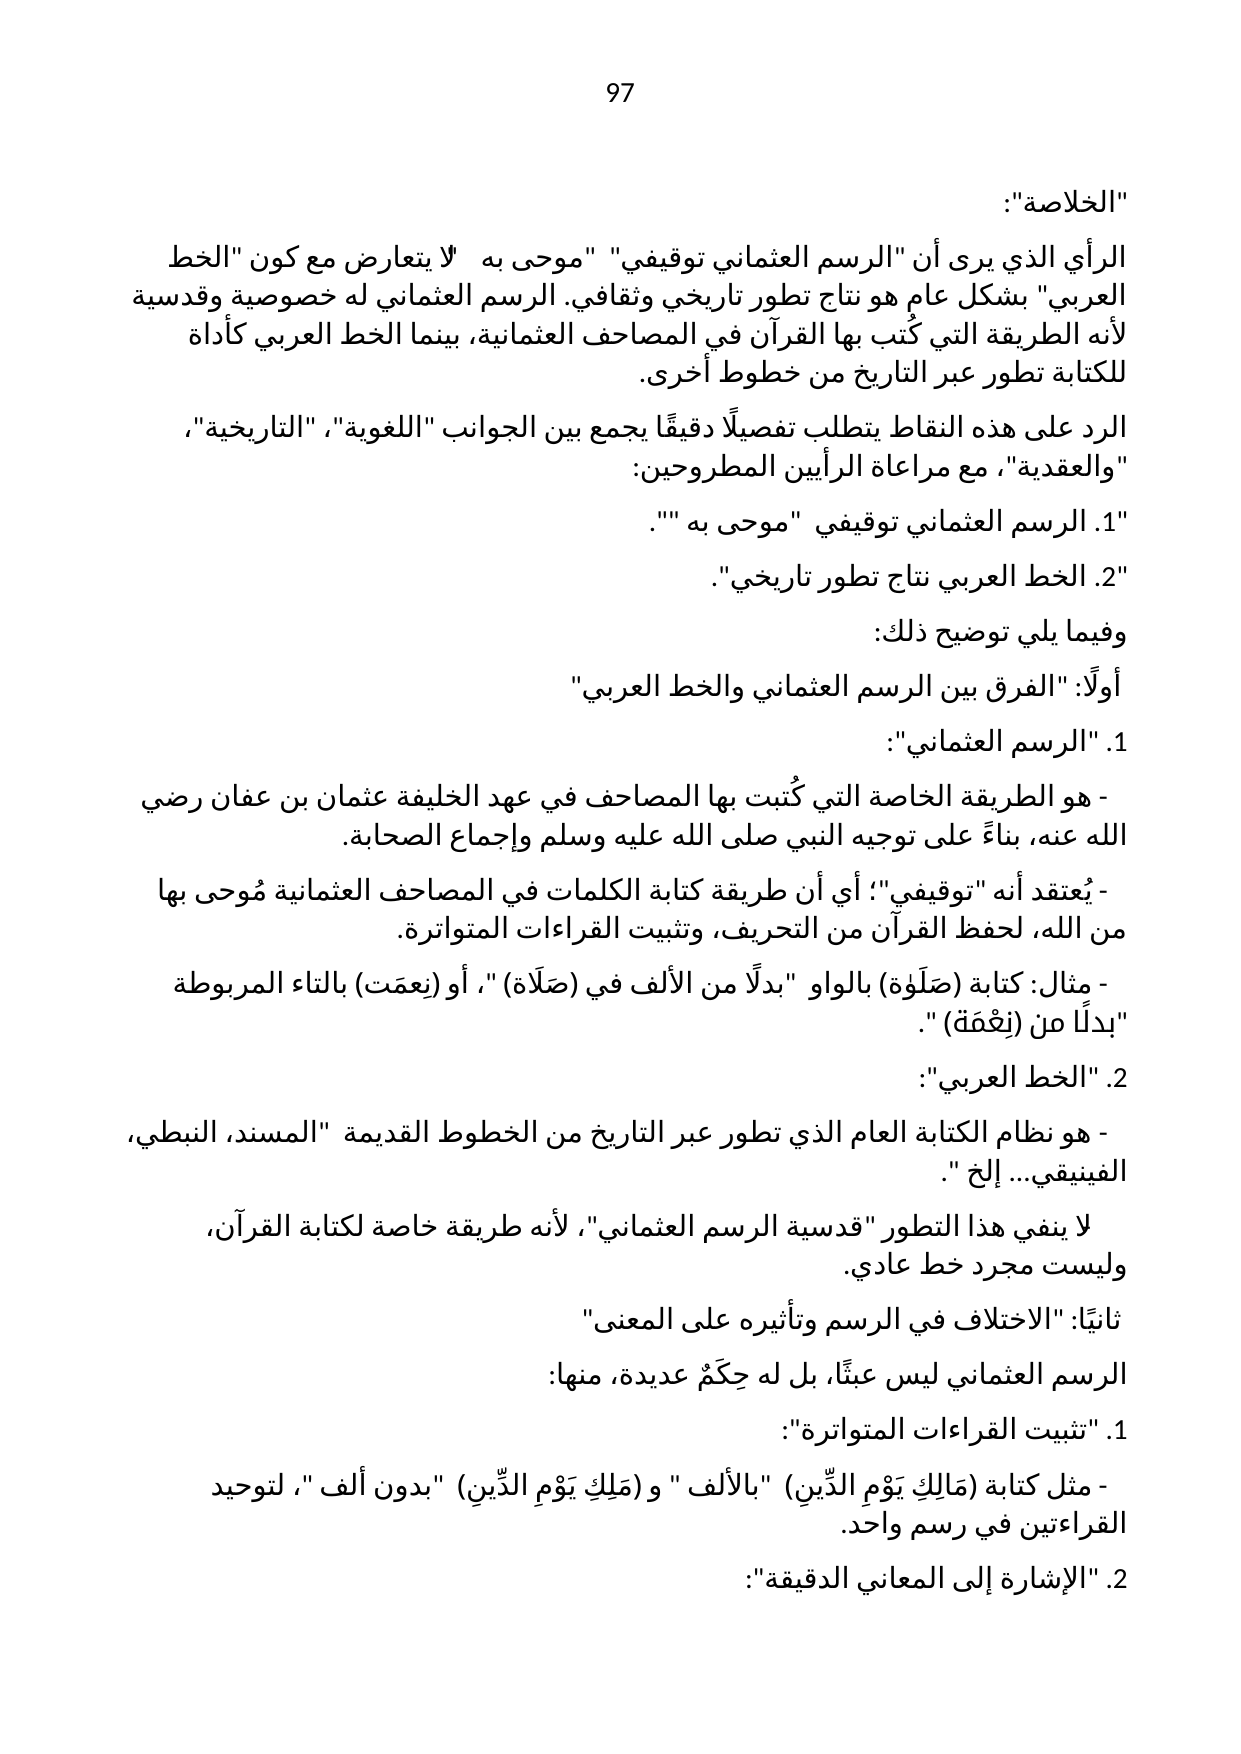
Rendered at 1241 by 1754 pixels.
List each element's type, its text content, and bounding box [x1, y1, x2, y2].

text 1. "تثبيت القراءات المتواترة": [112, 1411, 1128, 1447]
text "2. الخط العربي نتاج تطور تاريخي". [112, 558, 1128, 594]
text وفيما يلي توضيح ذلك: [112, 613, 1128, 649]
text - مثل كتابة ﴿مَالِكِ يَوْمِ الدِّينِ﴾ "بالألف " و ﴿مَلِكِ يَوْمِ الدِّينِ﴾ "بدون ألف "، لتوحيد القراءتين في رسم واحد. [112, 1467, 1128, 1541]
text 2. "الإشارة إلى المعاني الدقيقة": [112, 1560, 1128, 1596]
text 2. "الخط العربي": [112, 1059, 1128, 1095]
text "الخلاصة": [112, 184, 1128, 219]
text الرد على هذه النقاط يتطلب تفصيلًا دقيقًا يجمع بين الجوانب "اللغوية"، "التاريخية"، "والعقدية"، مع مراعاة الرأيين المطروحين: [112, 409, 1128, 483]
text الرسم العثماني ليس عبثًا، بل له حِكَمٌ عديدة، منها: [112, 1356, 1128, 1392]
text - هو نظام الكتابة العام الذي تطور عبر التاريخ من الخطوط القديمة "المسند، النبطي، الفينيقي... إلخ ". [112, 1114, 1128, 1188]
text - مثال: كتابة ﴿صَلَوٰة﴾ بالواو "بدلًا من الألف في ﴿صَلَاة﴾ "، أو ﴿نِعمَت﴾ بالتاء المربوطة "بدلًا من ﴿نِعْمَة﴾ ". [112, 966, 1128, 1039]
text 1. "الرسم العثماني": [112, 723, 1128, 759]
text - هو الطريقة الخاصة التي كُتبت بها المصاحف في عهد الخليفة عثمان بن عفان رضي الله عنه، بناءً على توجيه النبي صلى الله عليه وسلم وإجماع الصحابة. [112, 778, 1128, 852]
text أولًا: "الفرق بين الرسم العثماني والخط العربي" [112, 668, 1128, 704]
text - لا ينفي هذا التطور "قدسية الرسم العثماني"، لأنه طريقة خاصة لكتابة القرآن، وليست مجرد خط عادي. [112, 1208, 1128, 1282]
text - يُعتقد أنه "توقيفي"؛ أي أن طريقة كتابة الكلمات في المصاحف العثمانية مُوحى بها من الله، لحفظ القرآن من التحريف، وتثبيت القراءات المتواترة. [112, 872, 1128, 946]
text الرأي الذي يرى أن "الرسم العثماني توقيفي" "موحى به " لا يتعارض مع كون "الخط العربي" بشكل عام هو نتاج تطور تاريخي وثقافي. الرسم العثماني له خصوصية وقدسية لأنه الطريقة التي كُتب بها القرآن في المصاحف العثمانية، بينما الخط العربي كأداة للكتابة تطور عبر التاريخ من خطوط أخرى. [112, 239, 1128, 390]
text "1. الرسم العثماني توقيفي "موحى به "". [112, 503, 1128, 538]
text ثانيًا: "الاختلاف في الرسم وتأثيره على المعنى" [112, 1301, 1128, 1337]
